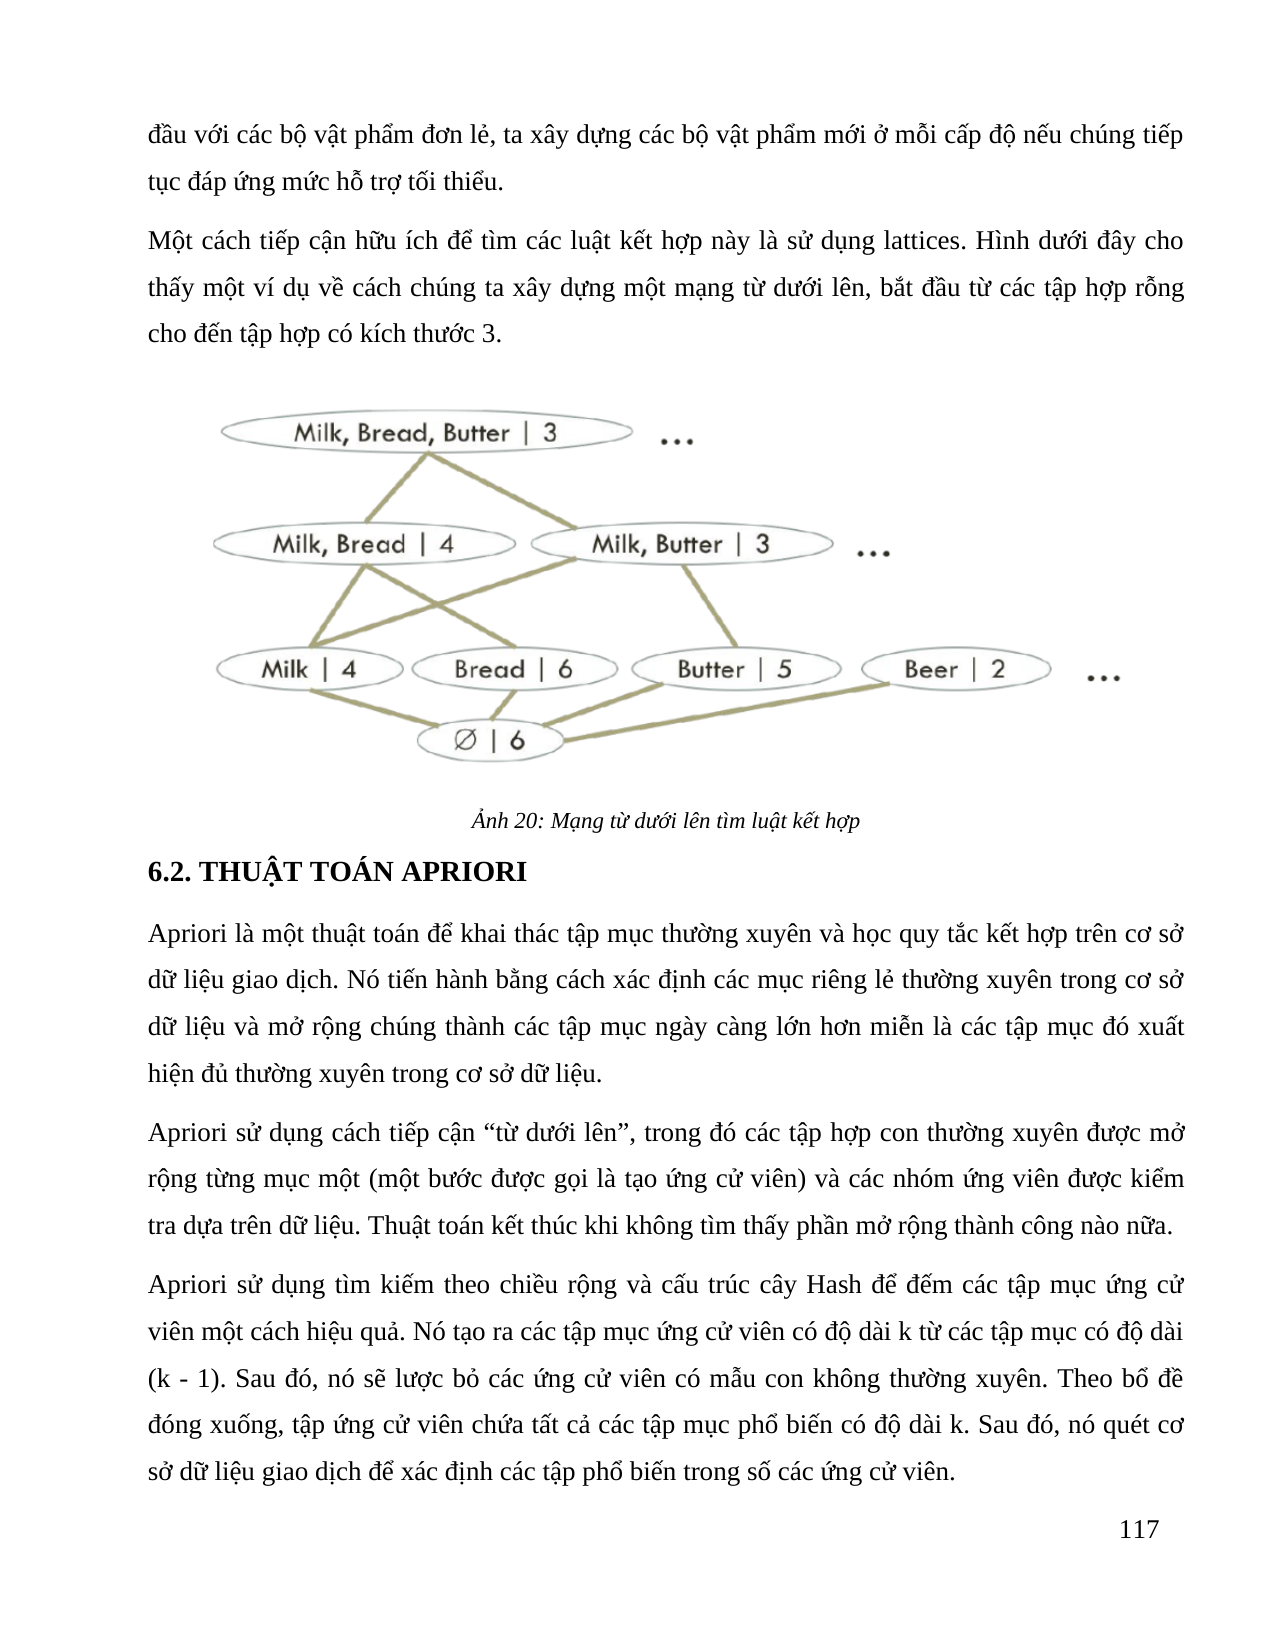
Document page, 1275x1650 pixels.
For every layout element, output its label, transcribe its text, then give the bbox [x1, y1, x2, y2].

text Apriori sử dụng tìm kiếm theo chiều rộng và cấu trúc cây Hash để đếm các tập mục ứng cử viên một cách hiệu quả. Nó tạo ra các tập mục ứng cử viên có độ dài k từ các tập mục có độ dài (k - 1). Sau đó, nó sẽ lược bỏ các ứng cử viên có mẫu con không thường xuyên. Theo bổ đề đóng xuống, tập ứng cử viên chứa tất cả các tập mục phổ biến có độ dài k. Sau đó, nó quét cơ sở dữ liệu giao dịch để xác định các tập phổ biến trong số các ứng cử viên. [148, 1268, 1186, 1486]
subtitle 6.2. Thuật toán Apriori [148, 854, 1186, 887]
text Apriori sử dụng cách tiếp cận “từ dưới lên”, trong đó các tập hợp con thường xuyên được mở rộng từng mục một (một bước được gọi là tạo ứng cử viên) và các nhóm ứng viên được kiểm tra dựa trên dữ liệu. Thuật toán kết thúc khi không tìm thấy phần mở rộng thành công nào nữa. [148, 1116, 1186, 1240]
text Ảnh 20: Mạng từ dưới lên tìm luật kết hợp [148, 807, 1186, 833]
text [148, 118, 1186, 196]
text Một cách tiếp cận hữu ích để tìm các luật kết hợp này là sử dụng lattices. Hình dưới đây cho thấy một ví dụ về cách chúng ta xây dựng một mạng từ dưới lên, bắt đầu từ các tập hợp rỗng cho đến tập hợp có kích thước 3. [148, 224, 1186, 348]
picture [197, 376, 1138, 779]
text Apriori là một thuật toán để khai thác tập mục thường xuyên và học quy tắc kết hợp trên cơ sở dữ liệu giao dịch. Nó tiến hành bằng cách xác định các mục riêng lẻ thường xuyên trong cơ sở dữ liệu và mở rộng chúng thành các tập mục ngày càng lớn hơn miễn là các tập mục đó xuất hiện đủ thường xuyên trong cơ sở dữ liệu. [148, 917, 1186, 1088]
